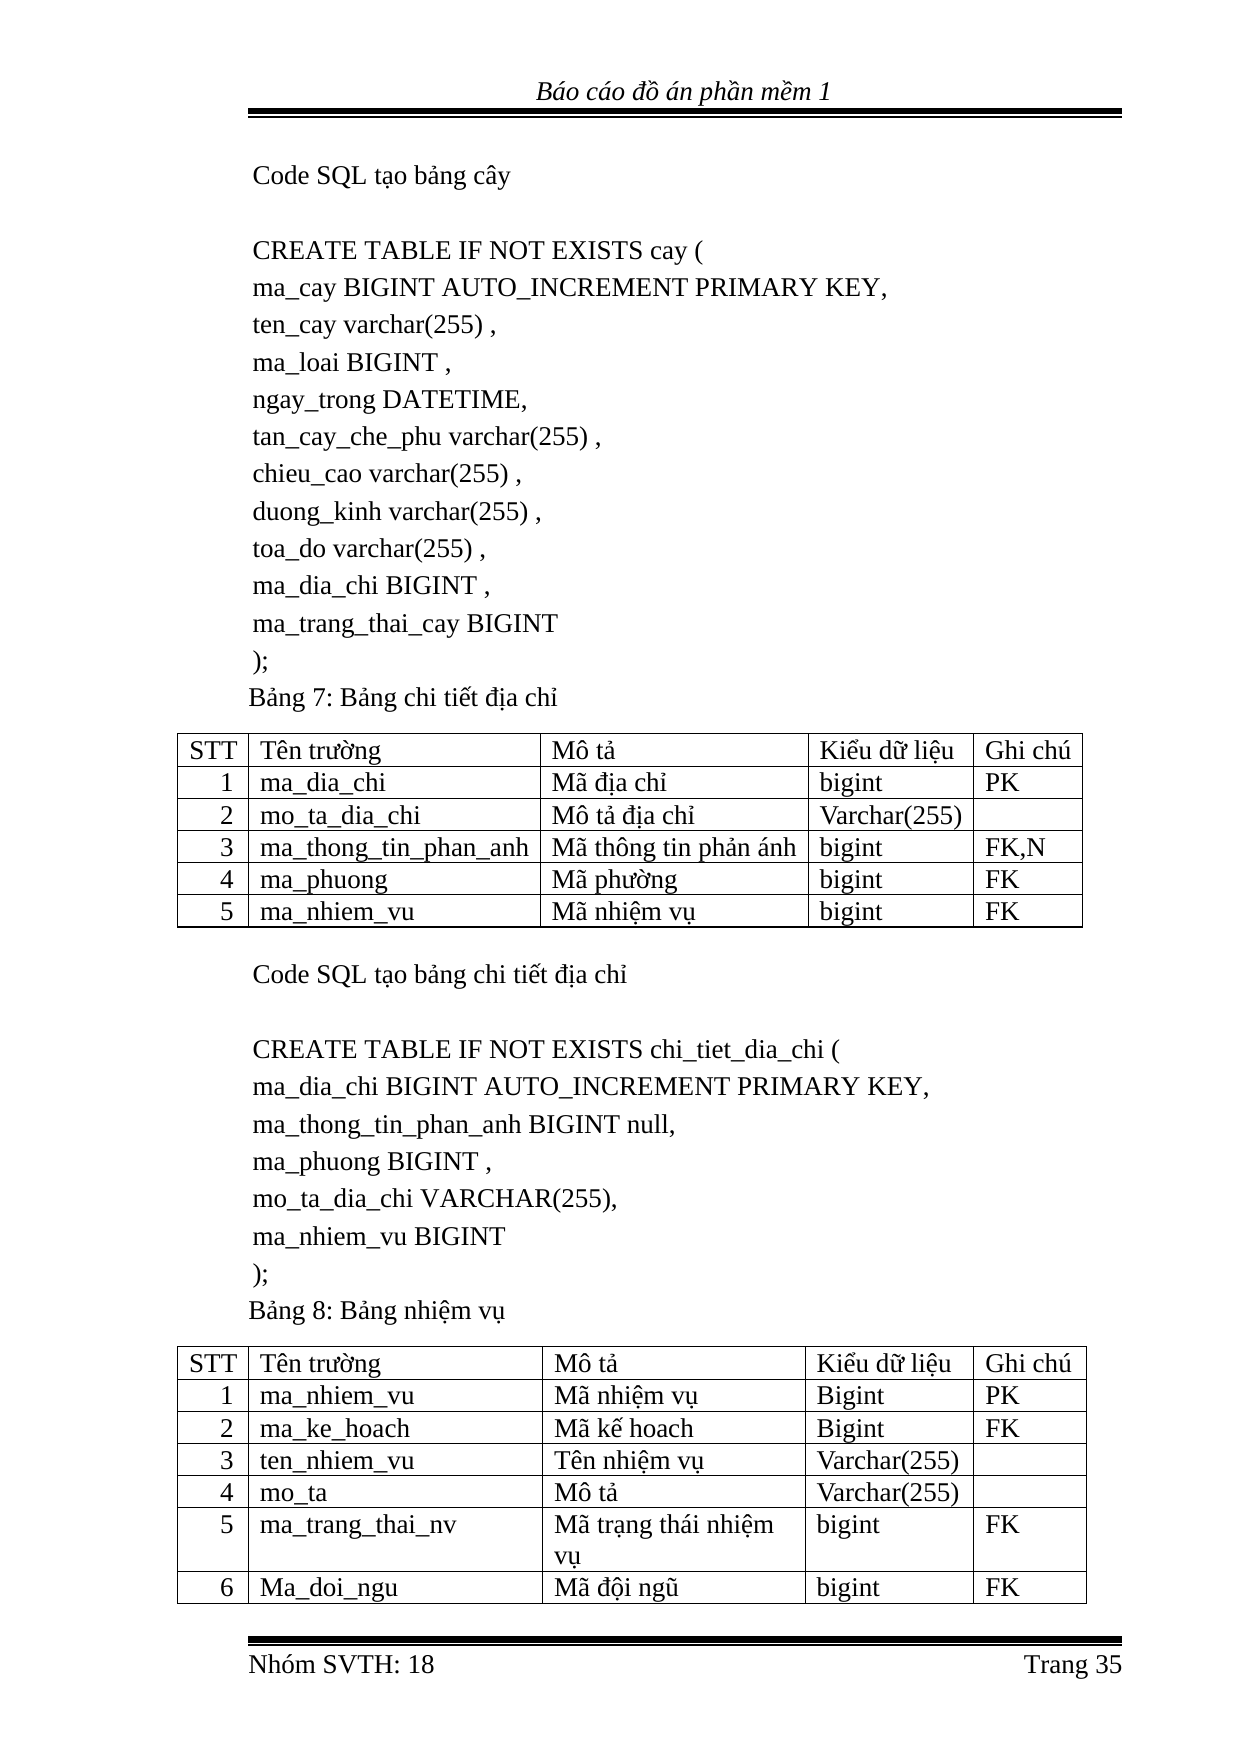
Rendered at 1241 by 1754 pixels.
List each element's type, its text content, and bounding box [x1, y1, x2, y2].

list ma_cay BIGINT AUTO_INCREMENT PRIMARY KEY, [252, 271, 1122, 302]
table_cell Ma_doi_ngu [249, 1572, 542, 1603]
table_cell bigint [809, 767, 973, 798]
table_cell bigint [806, 1508, 973, 1571]
table_cell mo_ta_dia_chi [249, 799, 540, 830]
table_cell FK,N [974, 831, 1082, 862]
table_cell Mã đội ngũ [543, 1572, 805, 1603]
list CREATE TABLE IF NOT EXISTS chi_tiet_dia_chi ( [252, 1033, 1122, 1064]
list ); [252, 644, 1122, 675]
table_cell Mã địa chỉ [541, 767, 808, 798]
table_cell ma_phuong [249, 863, 540, 894]
table_cell Mô tả [543, 1476, 805, 1507]
table_cell FK [974, 1572, 1086, 1603]
table_cell ma_nhiem_vu [249, 1380, 542, 1411]
list toa_do varchar(255) , [252, 532, 1122, 563]
table_cell Mã nhiệm vụ [541, 895, 808, 926]
table_cell ten_nhiem_vu [249, 1444, 542, 1475]
list ma_phuong BIGINT , [252, 1145, 1122, 1176]
table_cell bigint [806, 1572, 973, 1603]
table_cell bigint [809, 831, 973, 862]
list mo_ta_dia_chi VARCHAR(255), [252, 1182, 1122, 1213]
table_cell bigint [809, 863, 973, 894]
table_header Mô tả [541, 734, 808, 766]
table_cell Varchar(255) [806, 1444, 973, 1475]
table_cell [178, 1508, 248, 1571]
table_cell Mã phường [541, 863, 808, 894]
table_header STT [178, 734, 248, 766]
list ma_trang_thai_cay BIGINT [252, 607, 1122, 638]
list Code SQL tạo bảng cây [252, 159, 1122, 190]
table_cell Bigint [806, 1412, 973, 1443]
list ten_cay varchar(255) , [252, 308, 1122, 339]
table_cell FK [974, 895, 1082, 926]
table_cell ma_ke_hoach [249, 1412, 542, 1443]
table_cell [178, 1412, 248, 1443]
list chieu_cao varchar(255) , [252, 458, 1122, 489]
table_header Tên trường [249, 734, 540, 766]
list Code SQL tạo bảng chi tiết địa chỉ [252, 959, 1122, 990]
list ); [252, 1257, 1122, 1288]
table_cell Varchar(255) [806, 1476, 973, 1507]
table_cell ma_thong_tin_phan_anh [249, 831, 540, 862]
table_cell [178, 895, 248, 926]
table_header STT [178, 1347, 248, 1378]
table_header Tên trường [249, 1347, 542, 1378]
table_cell FK [974, 863, 1082, 894]
table_cell bigint [809, 895, 973, 926]
table_cell Tên nhiệm vụ [543, 1444, 805, 1475]
table_cell ma_trang_thai_nv [249, 1508, 542, 1571]
table_cell [178, 799, 248, 830]
list ma_dia_chi BIGINT , [252, 569, 1122, 601]
table_cell PK [974, 767, 1082, 798]
list duong_kinh varchar(255) , [252, 495, 1122, 526]
table_cell mo_ta [249, 1476, 542, 1507]
table_cell PK [974, 1380, 1086, 1411]
list ma_dia_chi BIGINT AUTO_INCREMENT PRIMARY KEY, [252, 1071, 1122, 1102]
text Bảng 8: Bảng nhiệm vụ [248, 1294, 1122, 1325]
list ma_nhiem_vu BIGINT [252, 1220, 1122, 1251]
table_cell ma_nhiem_vu [249, 895, 540, 926]
list CREATE TABLE IF NOT EXISTS cay ( [252, 234, 1122, 265]
table_cell [974, 1476, 1086, 1507]
table_cell Bigint [806, 1380, 973, 1411]
table_cell [178, 1380, 248, 1411]
table_cell Mã kế hoach [543, 1412, 805, 1443]
list ngay_trong DATETIME, [252, 383, 1122, 414]
list ma_thong_tin_phan_anh BIGINT null, [252, 1108, 1122, 1139]
table_cell FK [974, 1508, 1086, 1571]
text Bảng 7: Bảng chi tiết địa chỉ [248, 681, 1122, 712]
table_cell ma_dia_chi [249, 767, 540, 798]
table_cell Mã nhiệm vụ [543, 1380, 805, 1411]
table_cell Varchar(255) [809, 799, 973, 830]
table_cell [178, 1572, 248, 1603]
table_cell Mã trạng thái nhiệm vụ [543, 1508, 805, 1571]
table_cell [178, 1444, 248, 1475]
table_header Mô tả [543, 1347, 805, 1378]
table_cell Mã thông tin phản ánh [541, 831, 808, 862]
table_header Kiểu dữ liệu [806, 1347, 973, 1378]
table_header Ghi chú [974, 1347, 1086, 1378]
table_cell FK [974, 1412, 1086, 1443]
table_header Kiểu dữ liệu [809, 734, 973, 766]
table_header Ghi chú [974, 734, 1082, 766]
list tan_cay_che_phu varchar(255) , [252, 420, 1122, 451]
table_cell Mô tả địa chỉ [541, 799, 808, 830]
table_cell [178, 831, 248, 862]
table_cell [974, 799, 1082, 830]
table_cell [178, 863, 248, 894]
table_cell [974, 1444, 1086, 1475]
table_cell [178, 1476, 248, 1507]
list ma_loai BIGINT , [252, 346, 1122, 377]
table_cell [178, 767, 248, 798]
